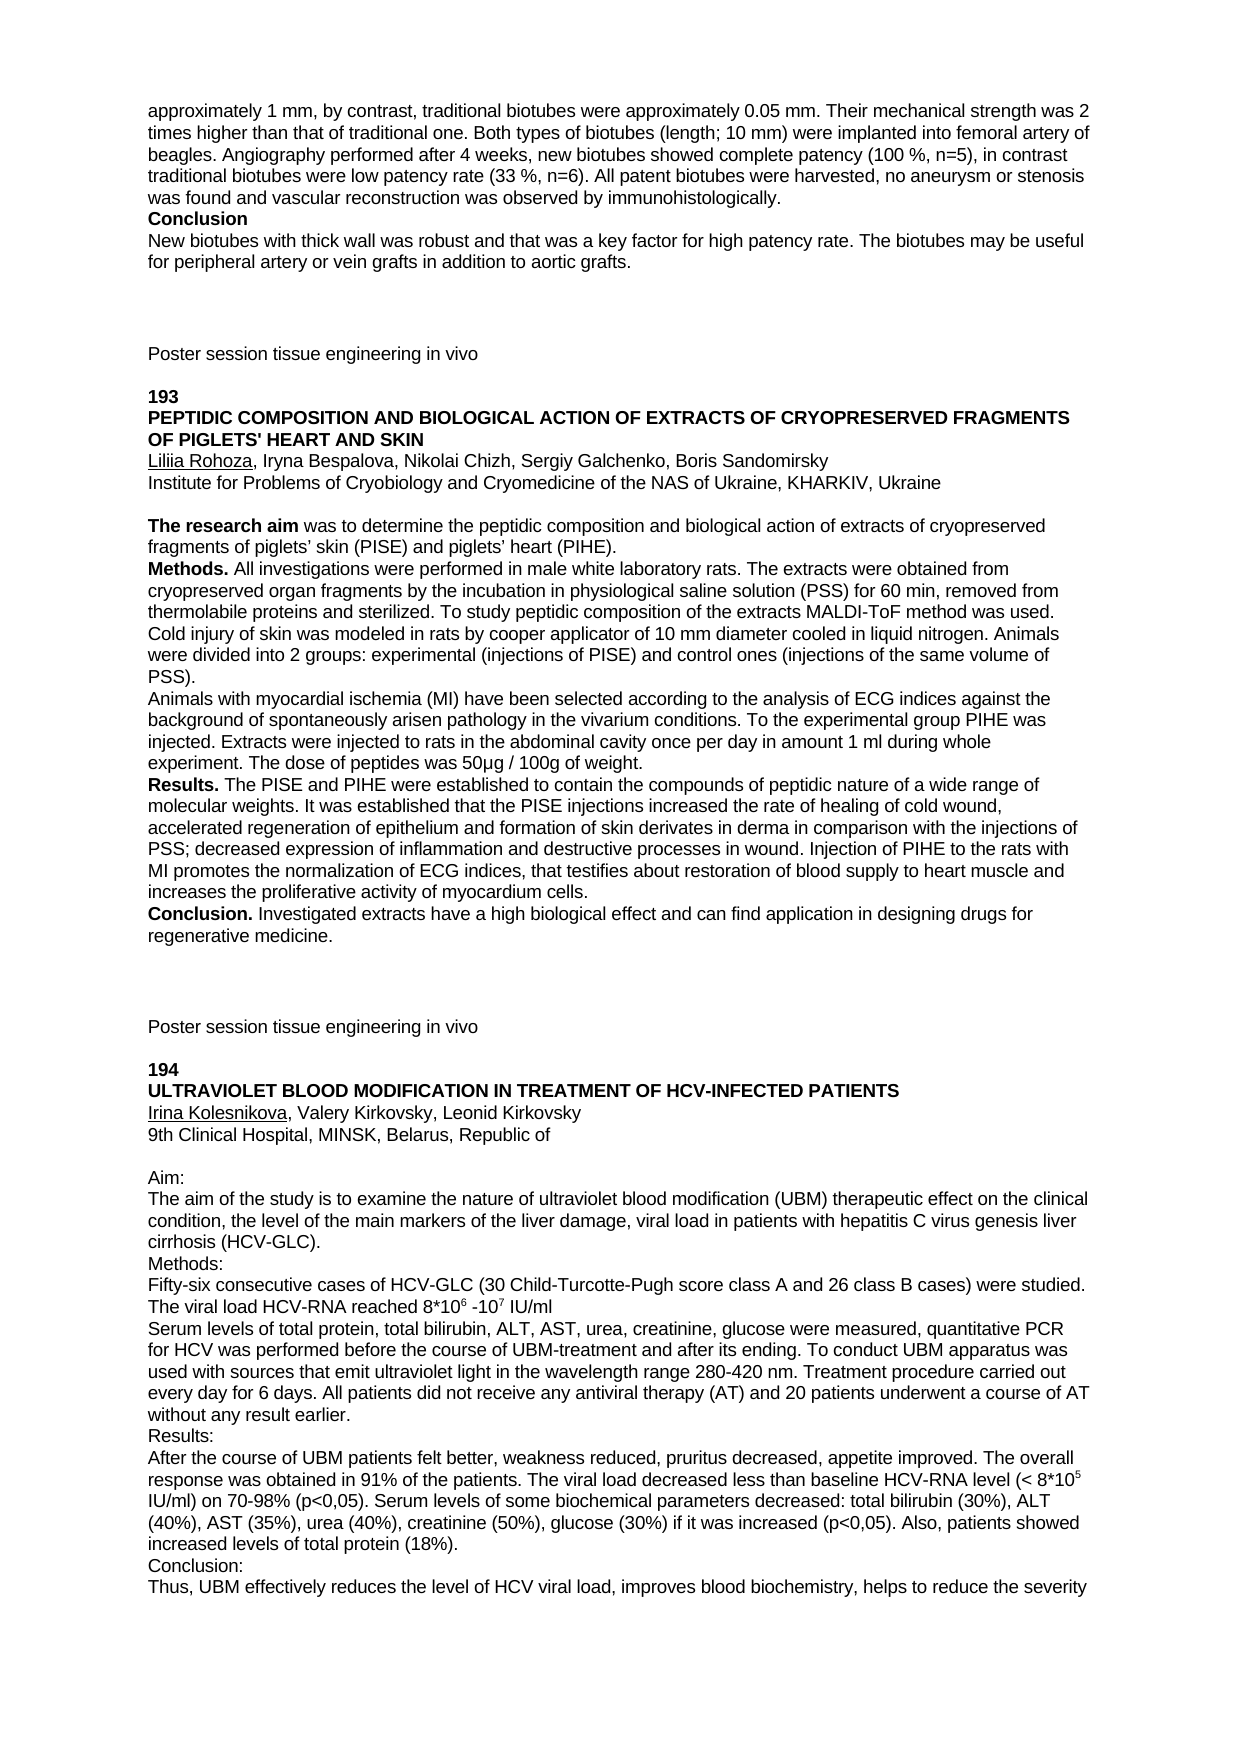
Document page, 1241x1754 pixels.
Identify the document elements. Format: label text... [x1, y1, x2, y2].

text Results. The PISE and PIHE were established to contain the compounds of peptidic nature of a wide range of molecular weights. It was established that the PISE injections increased the rate of healing of cold wound, accelerated regeneration of epithelium and formation of skin derivates in derma in comparison with the injections of PSS; decreased expression of inflammation and destructive processes in wound. Injection of PIHE to the rats with MI promotes the normalization of ECG indices, that testifies about restoration of blood supply to heart muscle and increases the proliferative activity of myocardium cells. [148, 773, 1090, 903]
text The aim of the study is to examine the nature of ultraviolet blood modification (UBM) therapeutic effect on the clinical condition, the level of the main markers of the liver damage, viral load in patients with hepatitis C virus genesis liver cirrhosis (HCV-GLC). [148, 1188, 1090, 1253]
text Aim: [148, 1166, 1090, 1188]
text 9th Clinical Hospital, MINSK, Belarus, Republic of [148, 1123, 1090, 1145]
text Liliia Rohoza, Iryna Bespalova, Nikolai Chizh, Sergiy Galchenko, Boris Sandomirsky [148, 450, 1090, 472]
text Conclusion. Investigated extracts have a high biological effect and can find application in designing drugs for regenerative medicine. [148, 903, 1090, 946]
text Animals with myocardial ischemia (MI) have been selected according to the analysis of ECG indices against the background of spontaneously arisen pathology in the vivarium conditions. To the experimental group PIHE was injected. Extracts were injected to rats in the abdominal cavity once per day in amount 1 ml during whole experiment. The dose of peptides was 50μg / 100g of weight. [148, 687, 1090, 773]
text After the course of UBM patients felt better, weakness reduced, pruritus decreased, appetite improved. The overall response was obtained in 91% of the patients. The viral load decreased less than baseline HCV-RNA level (< 8*105 IU/ml) on 70-98% (p<0,05). Serum levels of some biochemical parameters decreased: total bilirubin (30%), ALT (40%), AST (35%), urea (40%), creatinine (50%), glucose (30%) if it was increased (p<0,05). Also, patients showed increased levels of total protein (18%). [148, 1447, 1090, 1554]
text Results: [148, 1425, 1090, 1447]
text PEPTIDIC COMPOSITION AND BIOLOGICAL ACTION OF EXTRACTS OF CRYOPRESERVED FRAGMENTS OF PIGLETS' HEART AND SKIN [148, 407, 1090, 450]
text Serum levels of total protein, total bilirubin, ALT, AST, urea, creatinine, glucose were measured, quantitative PCR for HCV was performed before the course of UBM-treatment and after its ending. To conduct UBM apparatus was used with sources that emit ultraviolet light in the wavelength range 280-420 nm. Treatment procedure carried out every day for 6 days. All patients did not receive any antiviral therapy (AT) and 20 patients underwent a course of AT without any result earlier. [148, 1317, 1090, 1425]
text Methods: [148, 1253, 1090, 1274]
text New biotubes with thick wall was robust and that was a key factor for high patency rate. The biotubes may be useful for peripheral artery or vein grafts in addition to aortic grafts. [148, 230, 1090, 273]
text Fifty-six consecutive cases of HCV-GLC (30 Child-Turcotte-Pugh score class A and 26 class B cases) were studied. The viral load HCV-RNA reached 8*106 -107 IU/ml [148, 1274, 1090, 1317]
text The research aim was to determine the peptidic composition and biological action of extracts of cryopreserved fragments of piglets’ skin (PISE) and piglets’ heart (PIHE). [148, 515, 1090, 558]
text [148, 1576, 1090, 1598]
text ULTRAVIOLET BLOOD MODIFICATION IN TREATMENT OF HCV-INFECTED PATIENTS [148, 1080, 1090, 1102]
text Conclusion: [148, 1554, 1090, 1576]
text Irina Kolesnikova, Valery Kirkovsky, Leonid Kirkovsky [148, 1102, 1090, 1123]
text Institute for Problems of Cryobiology and Cryomedicine of the NAS of Ukraine, KHARKIV, Ukraine [148, 472, 1090, 493]
text Poster session tissue engineering in vivo [148, 968, 1090, 1037]
text Poster session tissue engineering in vivo [148, 294, 1090, 364]
text 194 [148, 1059, 1090, 1080]
text Conclusion [148, 208, 1090, 230]
text Methods. All investigations were performed in male white laboratory rats. The extracts were obtained from cryopreserved organ fragments by the incubation in physiological saline solution (PSS) for 60 min, removed from thermolabile proteins and sterilized. To study peptidic composition of the extracts MALDI-ToF method was used. [148, 558, 1090, 623]
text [148, 100, 1090, 208]
text Cold injury of skin was modeled in rats by cooper applicator of 10 mm diameter cooled in liquid nitrogen. Animals were divided into 2 groups: experimental (injections of PISE) and control ones (injections of the same volume of PSS). [148, 623, 1090, 687]
text 193 [148, 385, 1090, 407]
